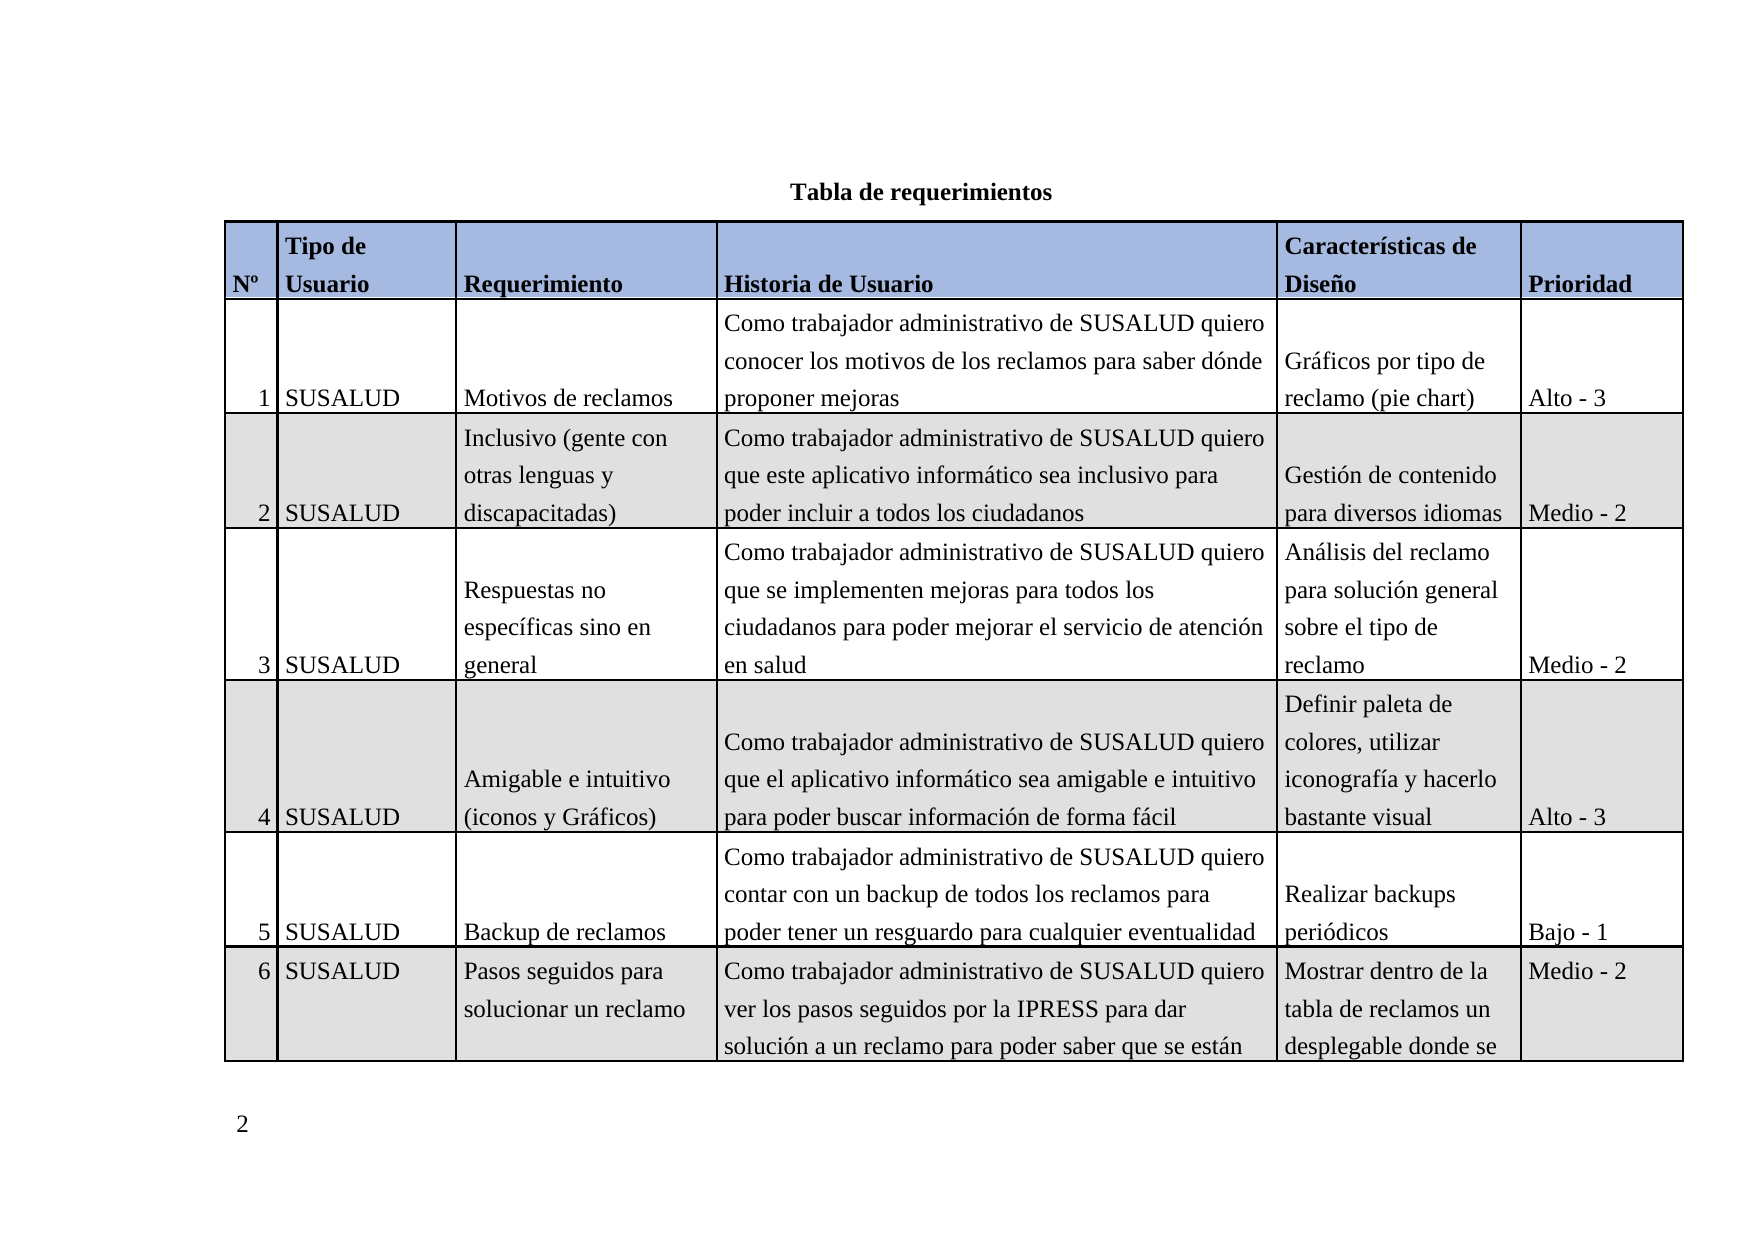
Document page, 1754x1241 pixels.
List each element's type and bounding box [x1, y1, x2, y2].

table_cell [457, 300, 716, 412]
table_header [1278, 223, 1520, 297]
table_cell [1522, 414, 1682, 527]
table_cell [279, 948, 455, 1060]
table_cell [1522, 833, 1682, 945]
table_cell [457, 833, 716, 945]
table_cell [1278, 681, 1520, 831]
table_cell [457, 529, 716, 679]
table_cell [1522, 300, 1682, 412]
table_cell [718, 300, 1276, 412]
table_cell [226, 681, 276, 831]
table_cell [457, 948, 716, 1060]
table_cell [226, 833, 276, 945]
table_cell [226, 300, 276, 412]
table_header [1522, 223, 1682, 297]
table_cell [1522, 681, 1682, 831]
table_cell [279, 414, 455, 527]
table_header [226, 223, 276, 297]
table_cell [1278, 833, 1520, 945]
table_cell [1278, 529, 1520, 679]
table_cell [1278, 414, 1520, 527]
table_cell [279, 300, 455, 412]
table_cell [226, 529, 276, 679]
table_cell [279, 833, 455, 945]
table_cell [1522, 529, 1682, 679]
table_cell [279, 681, 455, 831]
table_header [279, 223, 455, 297]
table_cell [718, 529, 1276, 679]
table_cell [718, 681, 1276, 831]
table_cell [1522, 948, 1682, 1060]
table_cell [1278, 948, 1520, 1060]
table_cell [457, 681, 716, 831]
table_cell [226, 414, 276, 527]
table_cell [457, 414, 716, 527]
table_cell [718, 948, 1276, 1060]
table_cell [718, 414, 1276, 527]
table_header [718, 223, 1276, 297]
table_cell [1278, 300, 1520, 412]
table_cell [718, 833, 1276, 945]
table_header [457, 223, 716, 297]
table_cell [279, 529, 455, 679]
table_cell [226, 948, 276, 1060]
